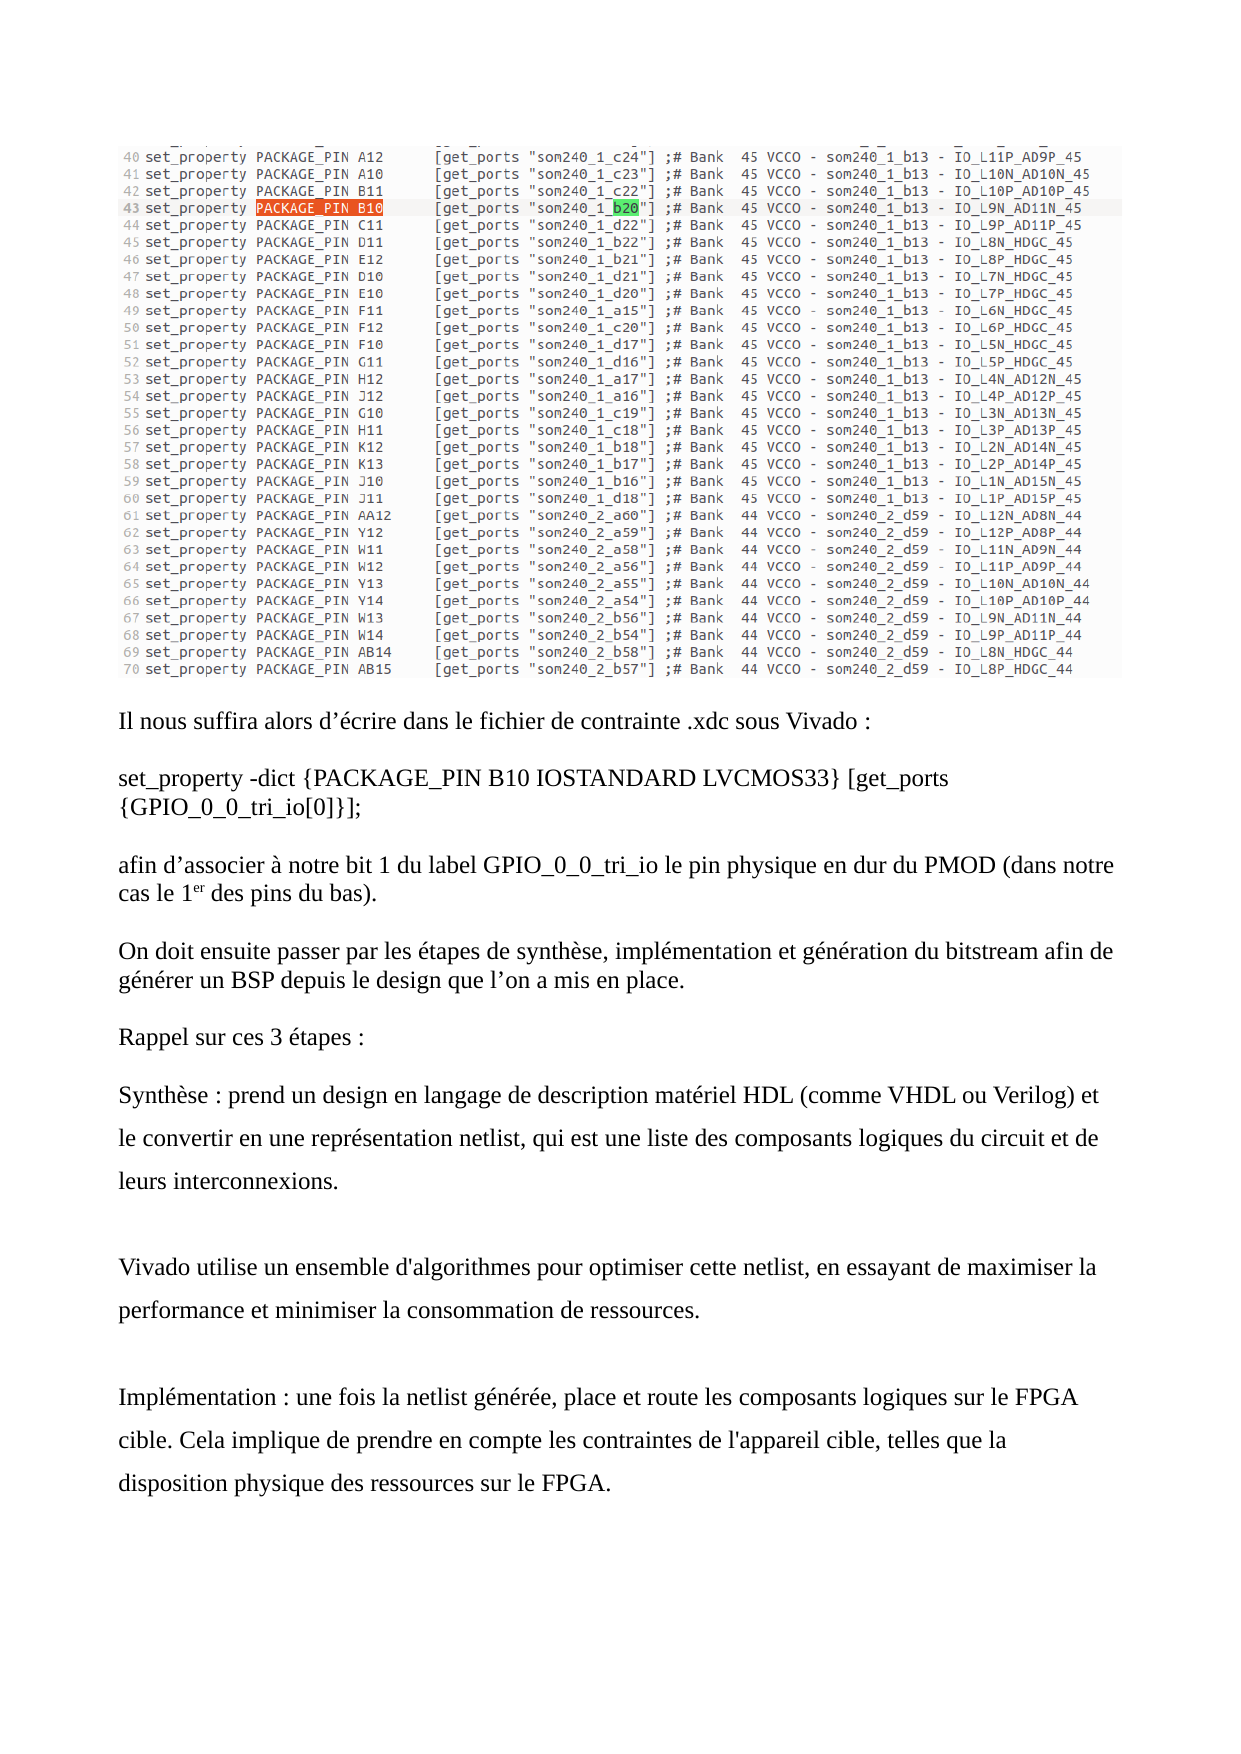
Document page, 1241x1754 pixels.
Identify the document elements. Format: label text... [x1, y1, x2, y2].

text Vivado utilise un ensemble d'algorithmes pour optimiser cette netlist, en essayant de maximiser la performance et minimiser la consommation de ressources. [118, 1252, 1122, 1324]
text Rappel sur ces 3 étapes : [118, 1022, 1122, 1051]
text Synthèse : prend un design en langage de description matériel HDL (comme VHDL ou Verilog) et le convertir en une représentation netlist, qui est une liste des composants logiques du circuit et de leurs interconnexions. [118, 1080, 1122, 1238]
text Implémentation : une fois la netlist générée, place et route les composants logiques sur le FPGA cible. Cela implique de prendre en compte les contraintes de l'appareil cible, telles que la disposition physique des ressources sur le FPGA. [118, 1382, 1122, 1497]
picture [118, 146, 1123, 678]
text On doit ensuite passer par les étapes de synthèse, implémentation et génération du bitstream afin de générer un BSP depuis le design que l’on a mis en place. [118, 907, 1122, 993]
text Il nous suffira alors d’écrire dans le fichier de contrainte .xdc sous Vivado : set_property -dict {PACKAGE_PIN B10 IOSTANDARD LVCMOS33} [get_ports {GPIO_0_0_tri_io[0]}]; afin d’associer à notre bit 1 du label GPIO_0_0_tri_io le pin physique en dur du PMOD (dans notre cas le 1er des pins du bas). [118, 678, 1122, 907]
